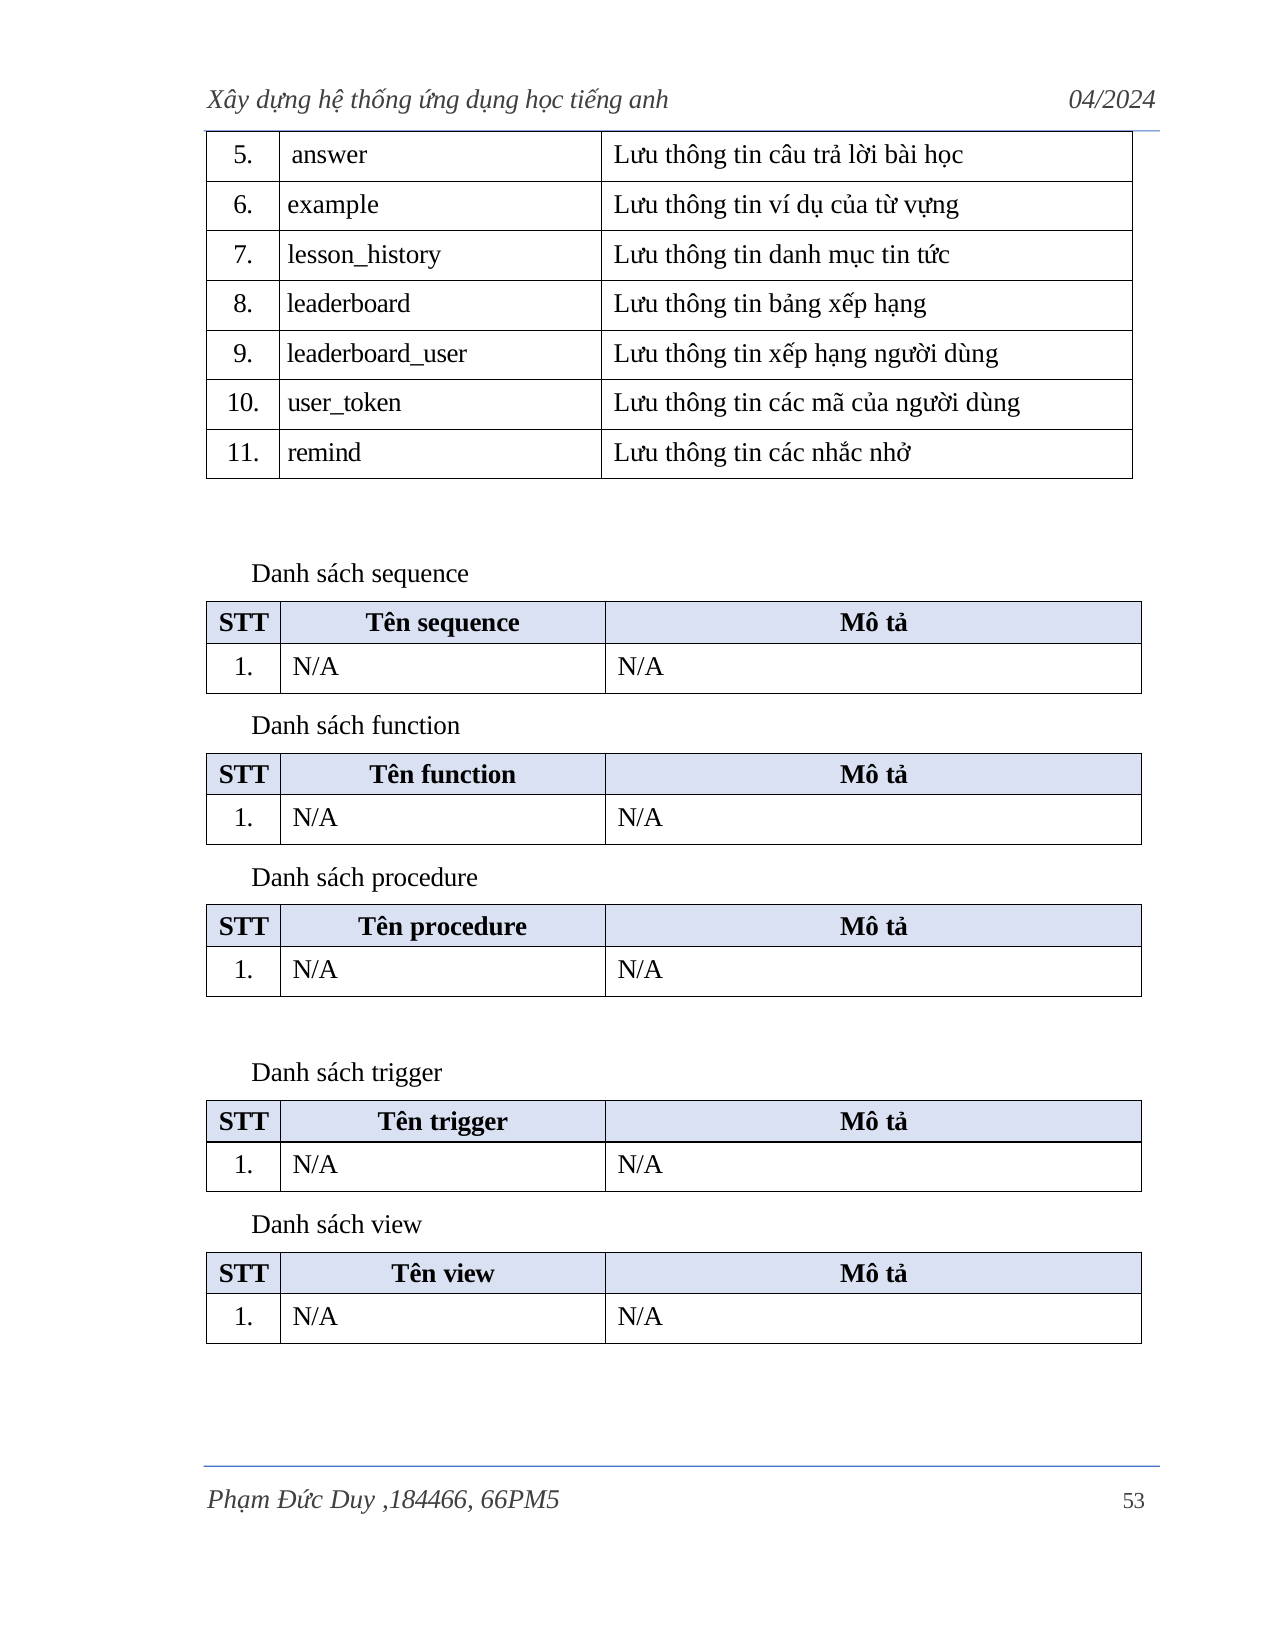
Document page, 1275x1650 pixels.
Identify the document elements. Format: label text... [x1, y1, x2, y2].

table_cell 6. [207, 182, 279, 230]
table_cell Lưu thông tin câu trả lời bài học [602, 132, 1132, 181]
text Danh sách sequence [251, 495, 1189, 589]
table_header Tên function [281, 754, 605, 794]
table_header STT [207, 1101, 280, 1141]
text Danh sách trigger [251, 1025, 1189, 1087]
table_header Tên procedure [281, 905, 605, 946]
table_cell 7. [207, 231, 279, 280]
text Danh sách function [251, 709, 1189, 740]
table_cell remind [280, 430, 601, 478]
table_header Tên trigger [281, 1101, 605, 1141]
table_cell N/A [281, 1143, 605, 1191]
table_cell answer [280, 132, 601, 181]
table_cell example [280, 182, 601, 230]
table_header STT [207, 905, 280, 946]
table_cell N/A [606, 947, 1141, 996]
table_cell N/A [281, 947, 605, 996]
table_cell 1. [207, 1294, 280, 1343]
table_header Mô tả [606, 1253, 1141, 1293]
table_cell 10. [207, 380, 279, 429]
table_cell leaderboard_user [280, 331, 601, 379]
table_cell N/A [281, 644, 605, 692]
table_cell 1. [207, 1143, 280, 1191]
table_cell 1. [207, 795, 280, 844]
table_header Mô tả [606, 754, 1141, 794]
text Danh sách view [251, 1208, 1189, 1239]
table_cell 8. [207, 281, 279, 329]
table_header STT [207, 754, 280, 794]
table_header Tên view [281, 1253, 605, 1293]
table_cell Lưu thông tin các nhắc nhở [602, 430, 1132, 478]
table_cell N/A [606, 1143, 1141, 1191]
text Danh sách procedure [251, 861, 1189, 892]
table_cell N/A [606, 795, 1141, 844]
table_header Mô tả [606, 905, 1141, 946]
table_cell Lưu thông tin ví dụ của từ vựng [602, 182, 1132, 230]
table_cell N/A [281, 1294, 605, 1343]
table_cell Lưu thông tin danh mục tin tức [602, 231, 1132, 280]
table_cell Lưu thông tin xếp hạng người dùng [602, 331, 1132, 379]
table_cell Lưu thông tin các mã của người dùng [602, 380, 1132, 429]
table_cell 5. [207, 132, 279, 181]
table_cell 1. [207, 947, 280, 996]
table_cell 1. [207, 644, 280, 692]
table_cell N/A [281, 795, 605, 844]
table_cell 9. [207, 331, 279, 379]
table_cell Lưu thông tin bảng xếp hạng [602, 281, 1132, 329]
table_header Mô tả [606, 1101, 1141, 1141]
table_cell N/A [606, 1294, 1141, 1343]
table_header Mô tả [606, 602, 1141, 643]
table_header STT [207, 1253, 280, 1293]
table_header STT [207, 602, 280, 643]
table_cell user_token [280, 380, 601, 429]
table_cell 11. [207, 430, 279, 478]
table_cell lesson_history [280, 231, 601, 280]
table_cell N/A [606, 644, 1141, 692]
table_header Tên sequence [281, 602, 605, 643]
table_cell leaderboard [280, 281, 601, 329]
